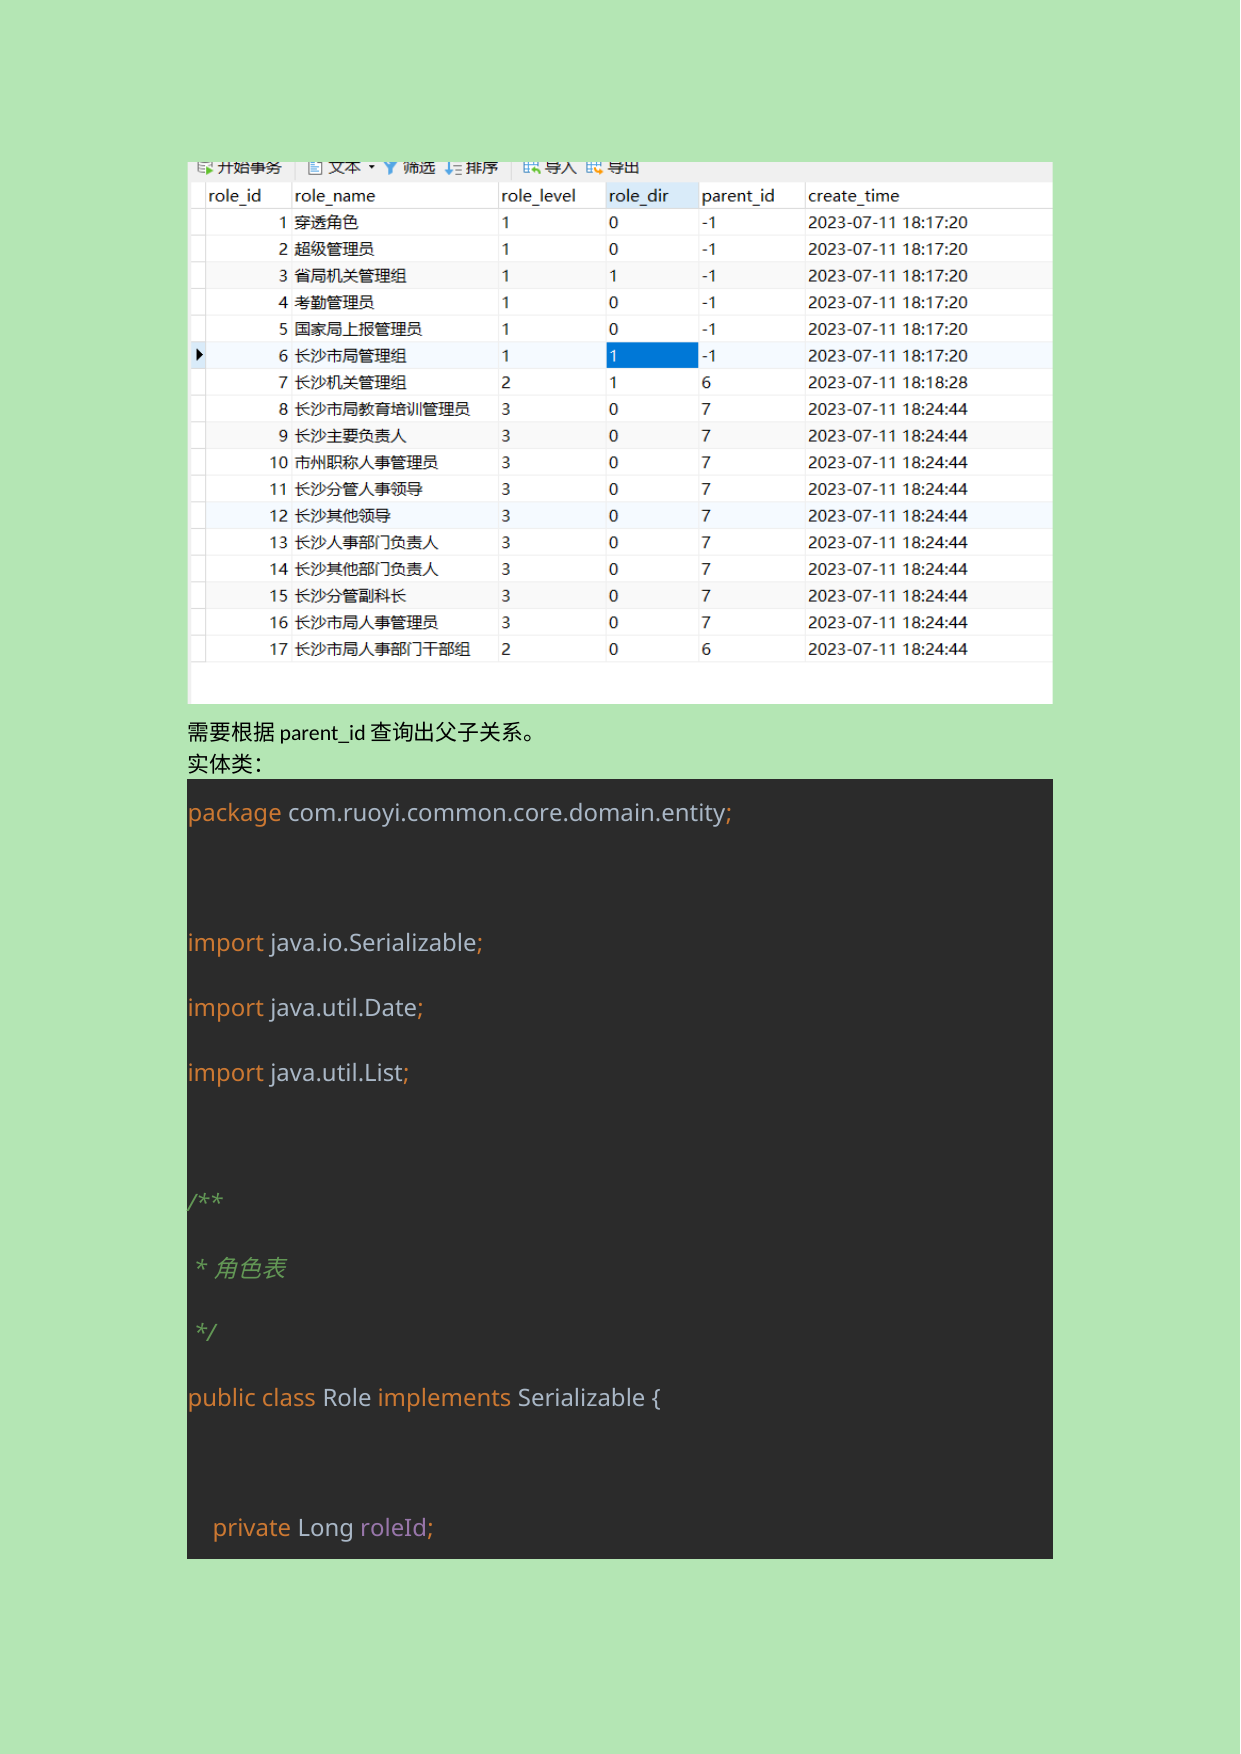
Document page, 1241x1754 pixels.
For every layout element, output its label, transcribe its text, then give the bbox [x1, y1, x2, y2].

text 实体类： [187, 747, 1053, 779]
picture [187, 162, 1053, 704]
text 需要根据parent_id查询出父子关系。 [187, 714, 1053, 747]
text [187, 779, 1053, 1559]
